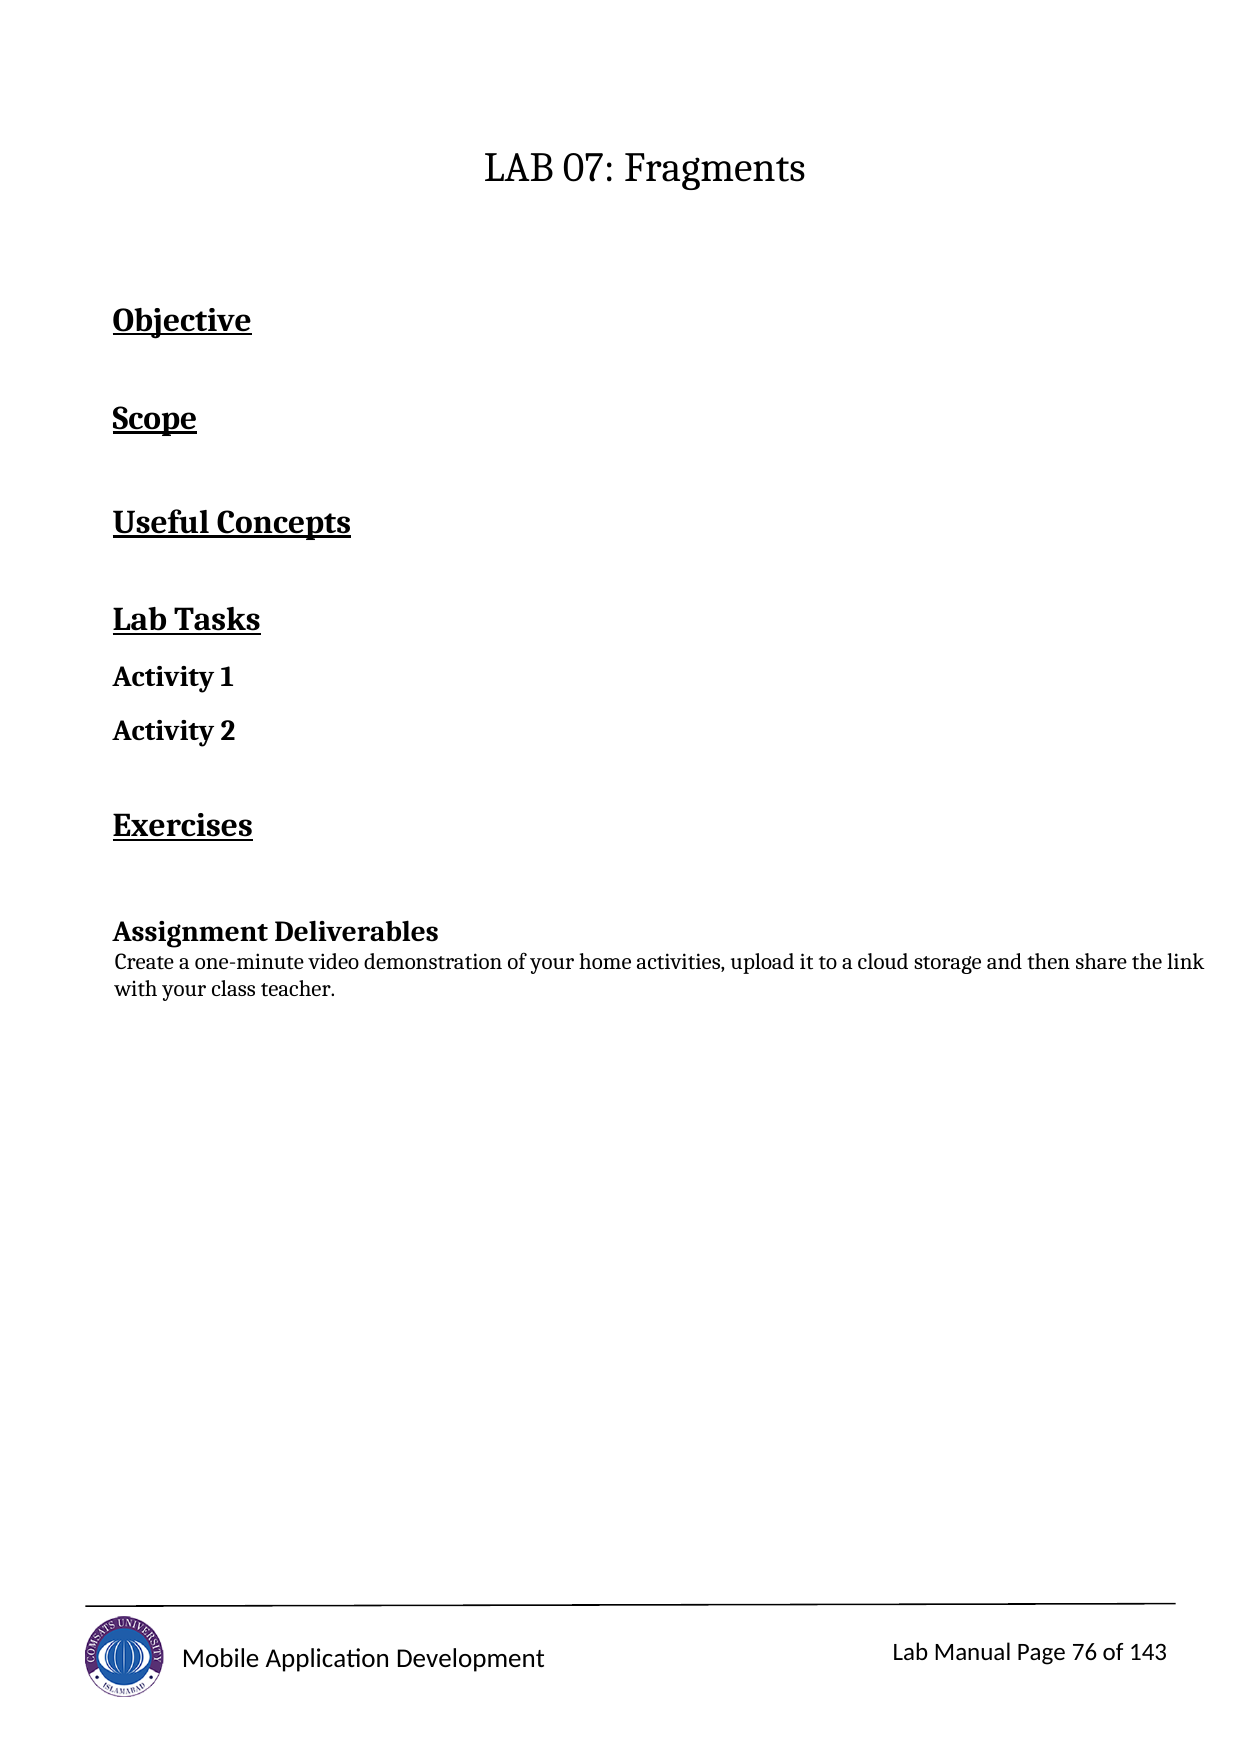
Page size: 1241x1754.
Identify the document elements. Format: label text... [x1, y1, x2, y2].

subtitle Activity 2 [112, 714, 1240, 748]
subtitle Lab Tasks [112, 600, 1240, 639]
text Create a one-minute video demonstration of your home activities, upload it to a cloud storage and then share the link with your class teacher. [114, 949, 1240, 1002]
subtitle Exercises [112, 807, 1240, 845]
subtitle Objective [112, 301, 1240, 339]
subtitle Scope [112, 399, 1240, 437]
picture [85, 1616, 165, 1697]
subtitle LAB 07: Fragments [49, 144, 1240, 192]
subtitle Assignment Deliverables [112, 915, 1240, 949]
subtitle Activity 1 [112, 660, 1240, 693]
subtitle Useful Concepts [112, 503, 1240, 541]
